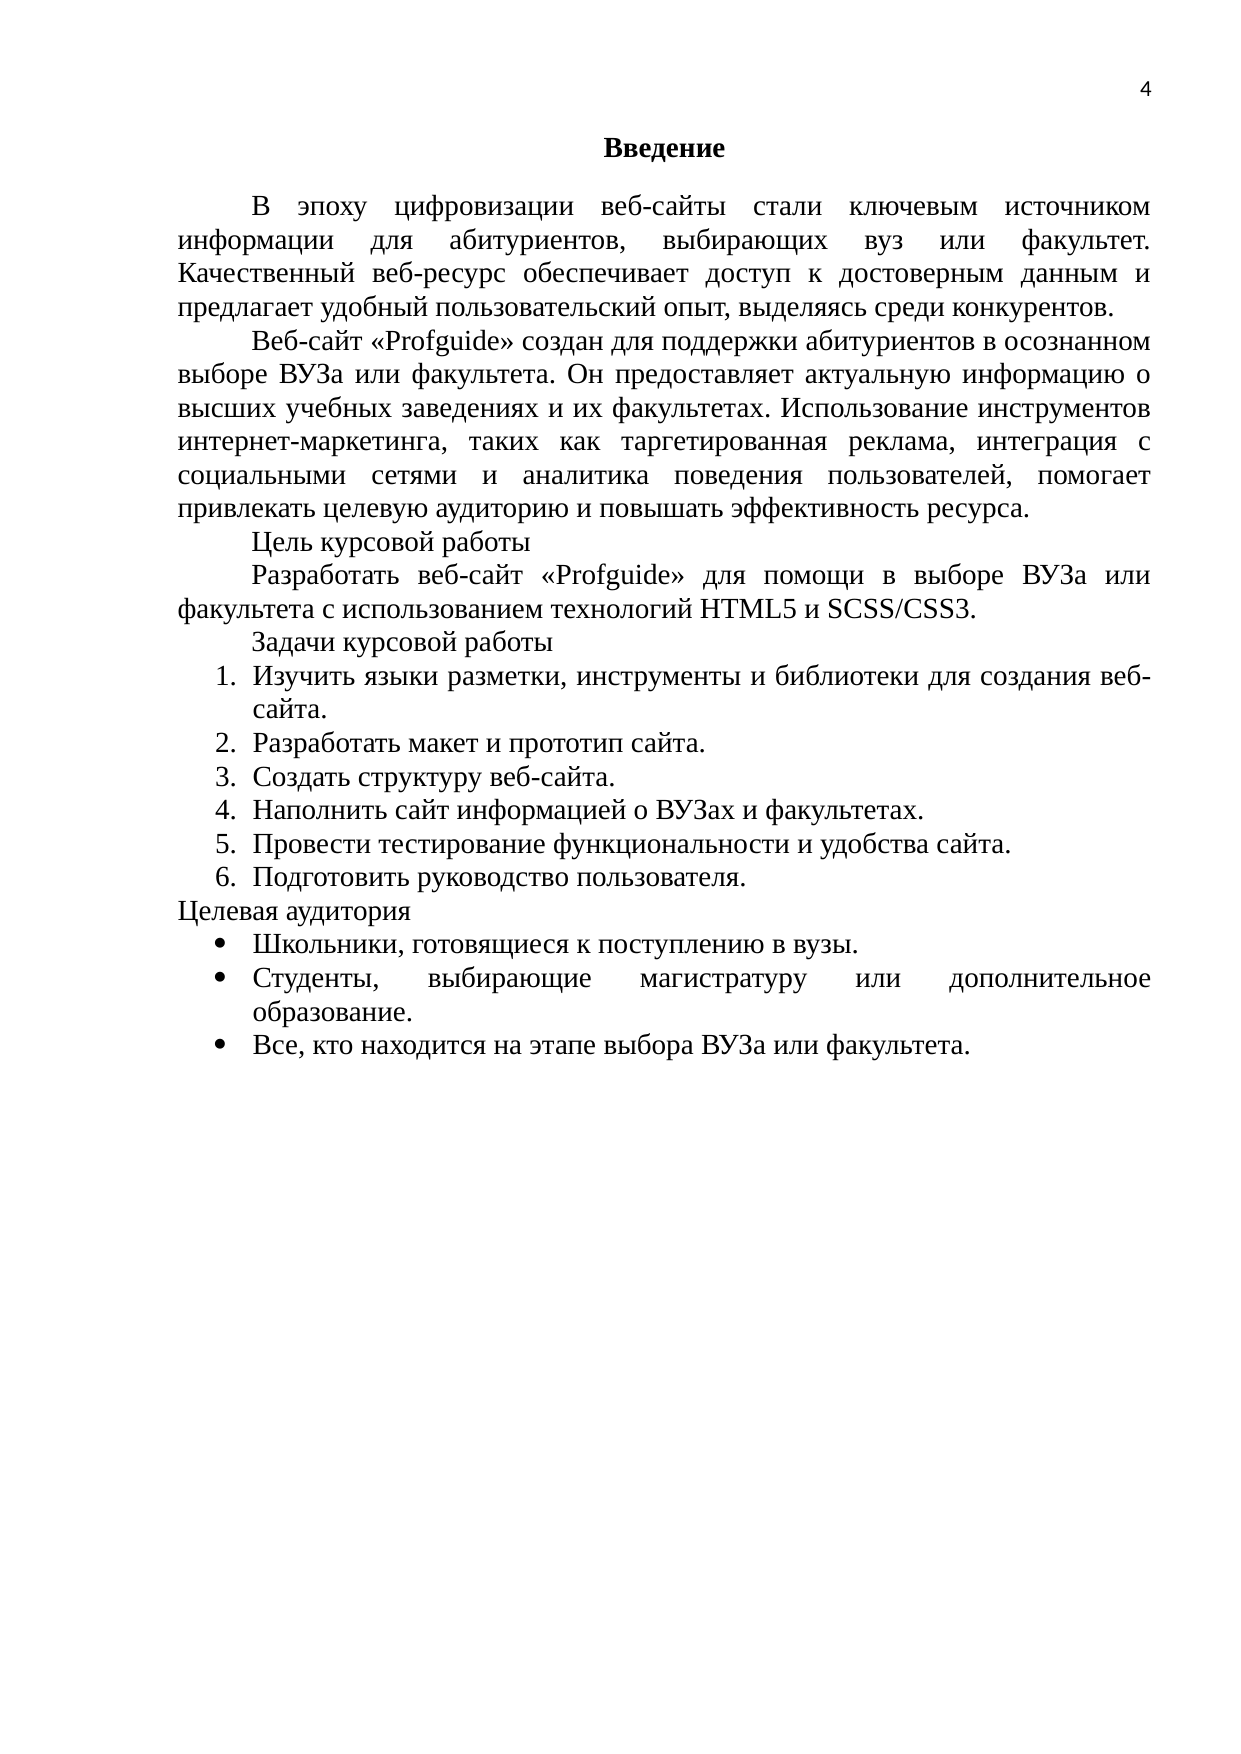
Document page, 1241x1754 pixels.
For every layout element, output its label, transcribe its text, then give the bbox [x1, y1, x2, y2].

list Все, кто находится на этапе выбора ВУЗа или факультета. [215, 1027, 1152, 1061]
list Создать структуру веб-сайта. [215, 759, 1152, 792]
text Целевая аудитория [177, 893, 1152, 926]
list Наполнить сайт информацией о ВУЗах и факультетах. [215, 792, 1152, 826]
list Студенты, выбирающие магистратуру или дополнительное образование. [215, 960, 1152, 1027]
list Изучить языки разметки, инструменты и библиотеки для создания веб-сайта. [215, 658, 1152, 725]
list Разработать макет и прототип сайта. [215, 725, 1152, 759]
text Разработать веб-сайт «Profguide» для помощи в выборе ВУЗа или факультета с использованием технологий HTML5 и SCSS/CSS3. [177, 557, 1152, 624]
text В эпоху цифровизации веб-сайты стали ключевым источником информации для абитуриентов, выбирающих вуз или факультет. Качественный веб-ресурс обеспечивает доступ к достоверным данным и предлагает удобный пользовательский опыт, выделяясь среди конкурентов. [177, 188, 1152, 323]
subtitle Введение [177, 130, 1152, 163]
list Провести тестирование функциональности и удобства сайта. [215, 826, 1152, 859]
list Школьники, готовящиеся к поступлению в вузы. [215, 926, 1152, 960]
text Цель курсовой работы [177, 524, 1152, 557]
list Подготовить руководство пользователя. [215, 859, 1152, 893]
text Задачи курсовой работы [177, 624, 1152, 658]
text Веб-сайт «Profguide» создан для поддержки абитуриентов в осознанном выборе ВУЗа или факультета. Он предоставляет актуальную информацию о высших учебных заведениях и их факультетах. Использование инструментов интернет-маркетинга, таких как таргетированная реклама, интеграция с социальными сетями и аналитика поведения пользователей, помогает привлекать целевую аудиторию и повышать эффективность ресурса. [177, 323, 1152, 524]
